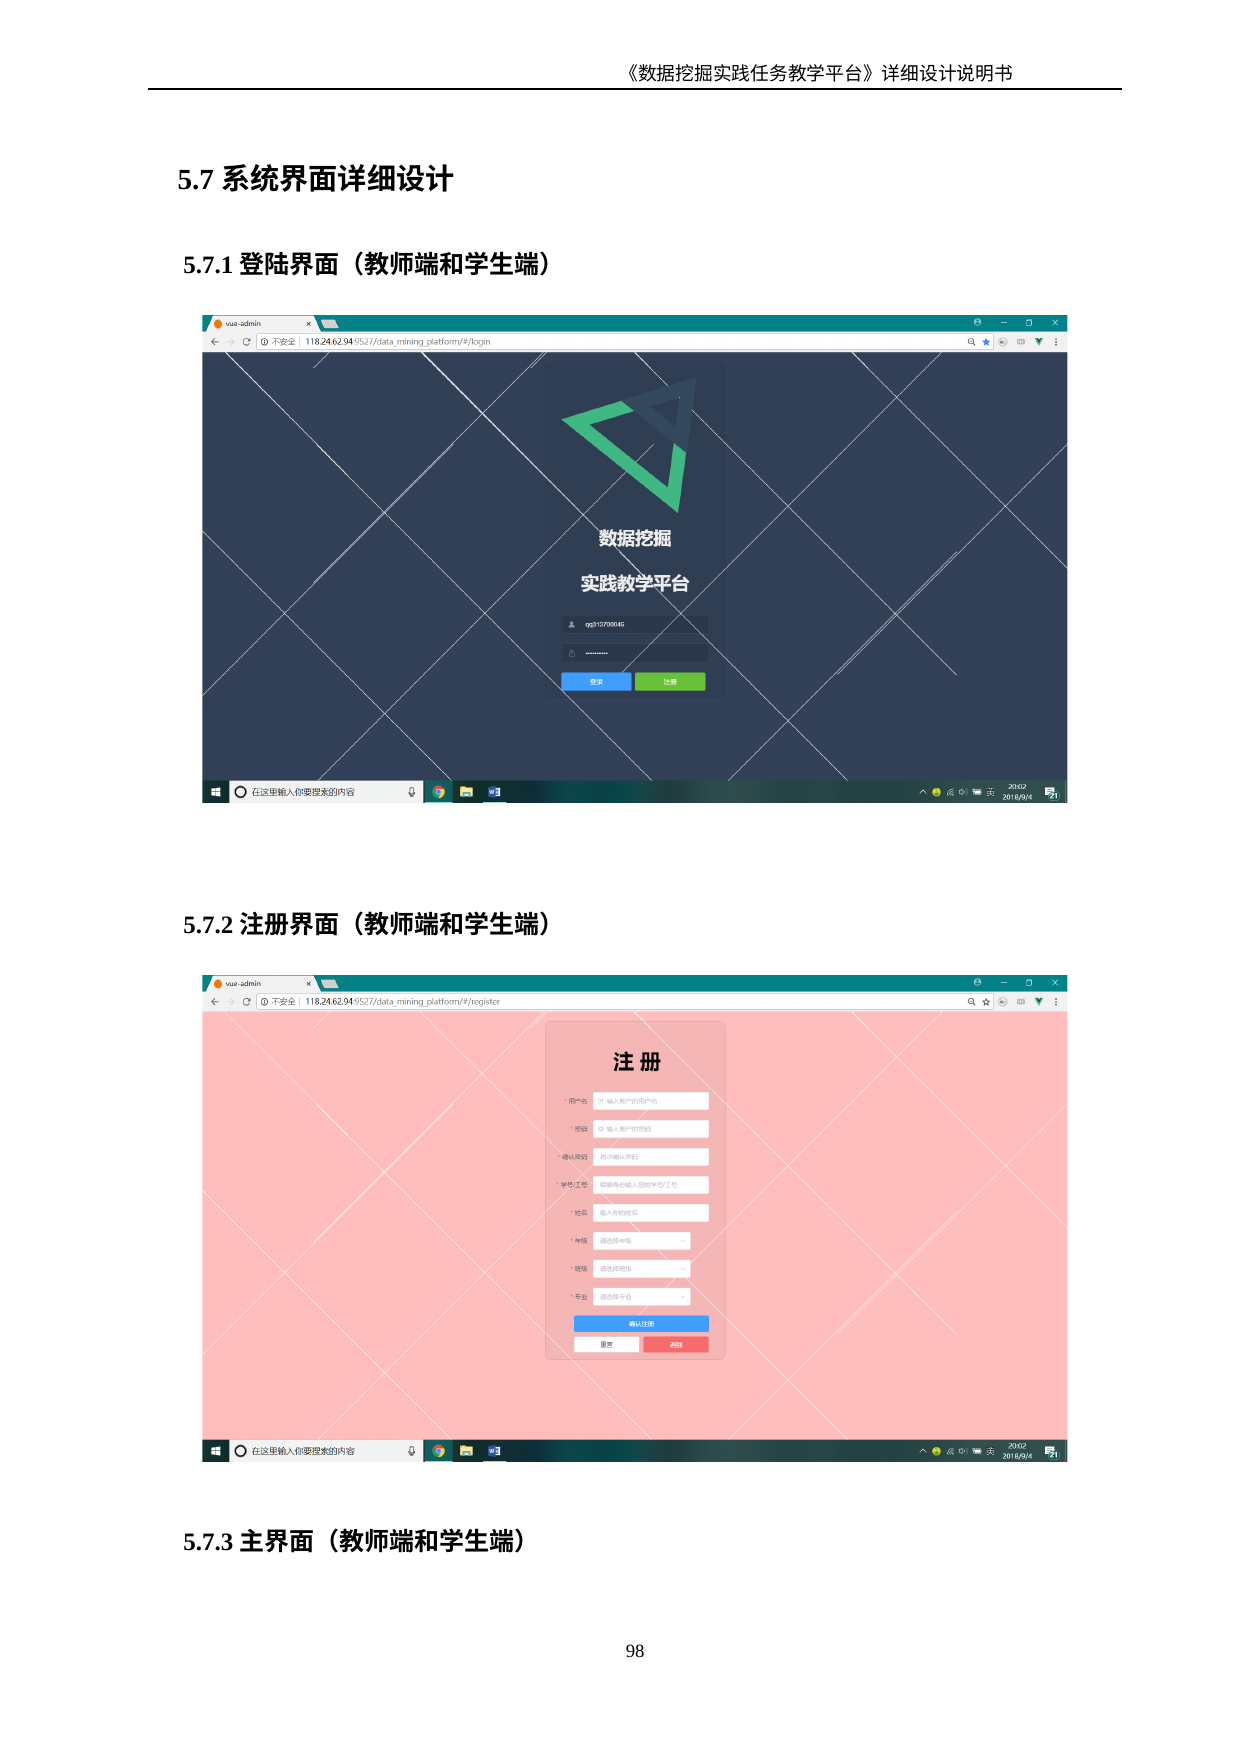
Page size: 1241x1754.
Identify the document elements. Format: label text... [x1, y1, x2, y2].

picture [202, 315, 1068, 803]
subtitle 主界面（教师端和学生端） [183, 1506, 1122, 1574]
subtitle 登陆界面（教师端和学生端） [183, 229, 1122, 297]
subtitle 系统界面详细设计 [177, 142, 1122, 210]
picture [202, 975, 1068, 1462]
subtitle 注册界面（教师端和学生端） [183, 889, 1122, 957]
